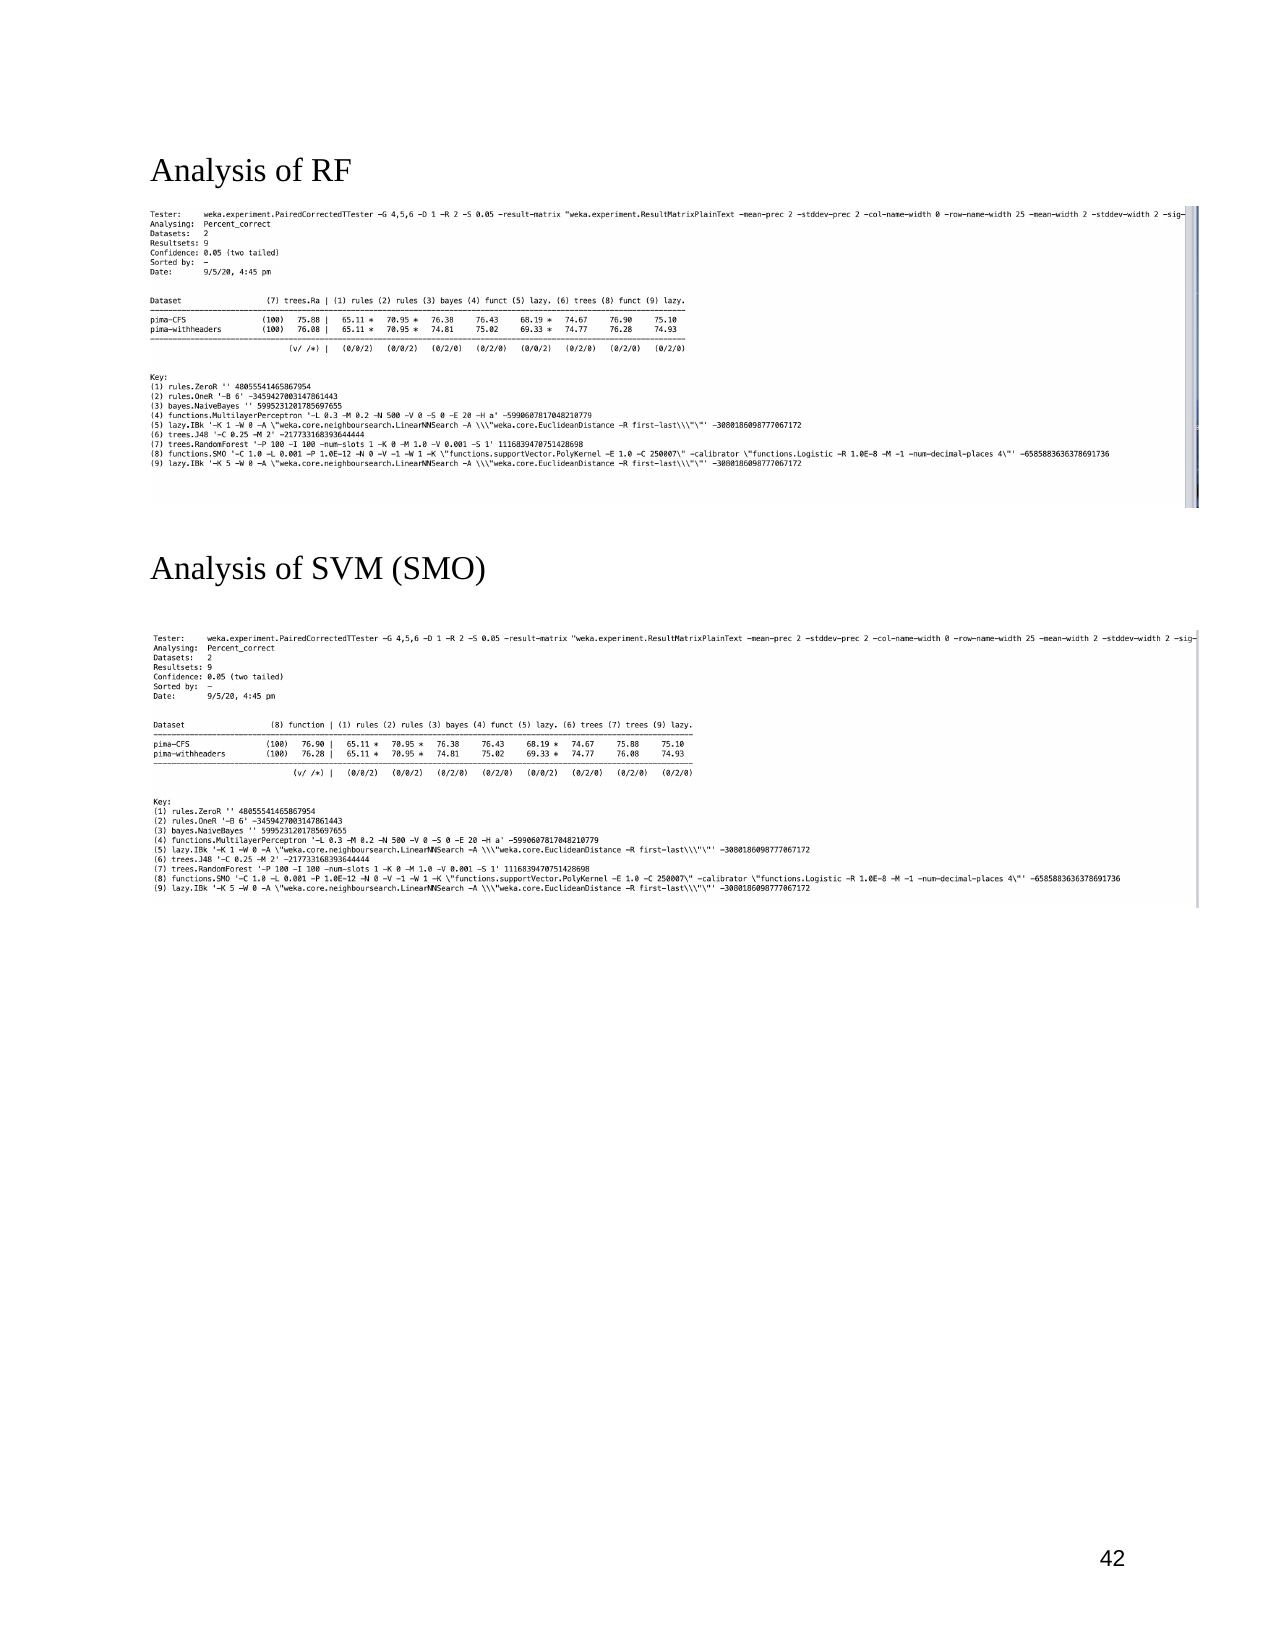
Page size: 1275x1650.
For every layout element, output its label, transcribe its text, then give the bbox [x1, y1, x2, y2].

subtitle Analysis of RF [150, 150, 1125, 188]
picture [150, 206, 1199, 508]
picture [150, 630, 1199, 908]
subtitle Analysis of SVM (SMO) [150, 549, 1125, 587]
